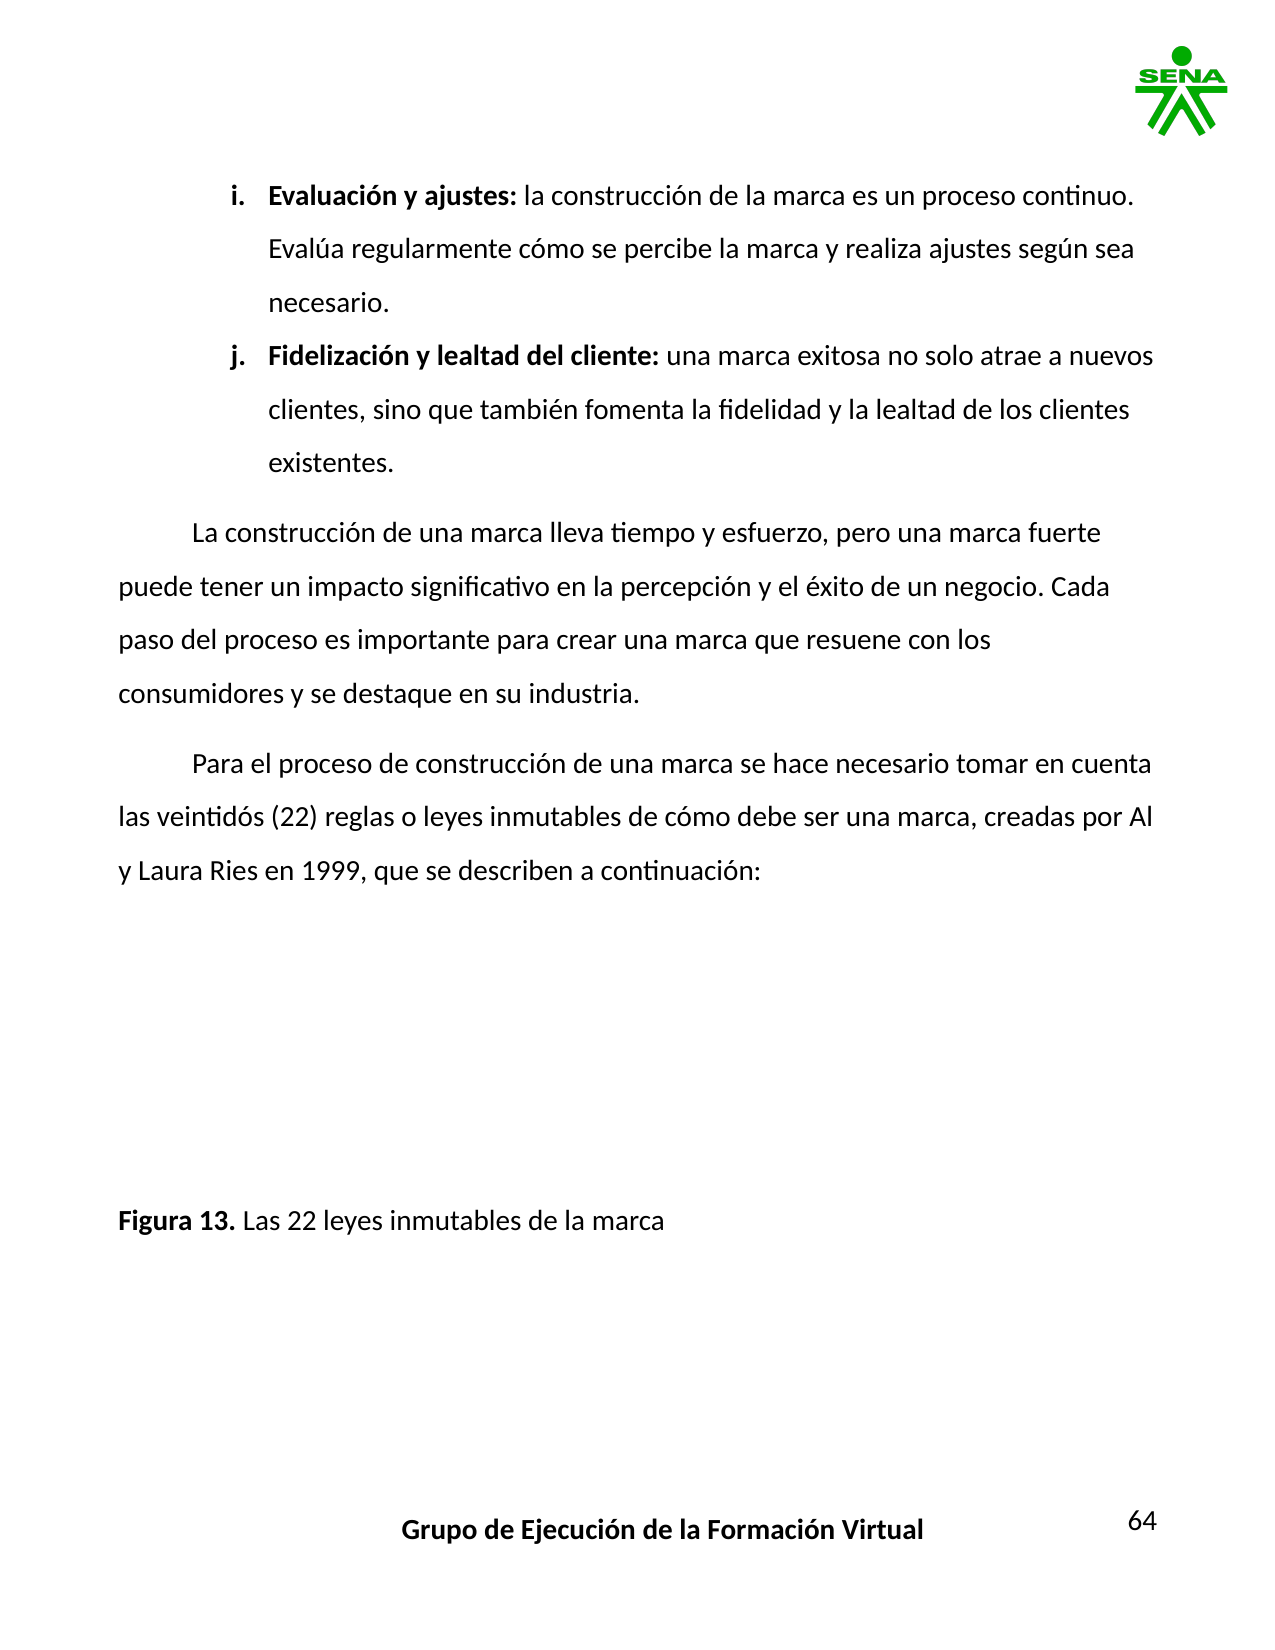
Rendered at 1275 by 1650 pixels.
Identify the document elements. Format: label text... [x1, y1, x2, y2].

text Figura 13. Las 22 leyes inmutables de la marca [118, 1202, 1157, 1238]
list Fidelización y lealtad del cliente: una marca exitosa no solo atrae a nuevos clientes, sino que también fomenta la fidelidad y la lealtad de los clientes existentes. [231, 337, 1157, 480]
text Para el proceso de construcción de una marca se hace necesario tomar en cuenta las veintidós (22) reglas o leyes inmutables de cómo debe ser una marca, creadas por Al y Laura Ries en 1999, que se describen a continuación: [118, 745, 1157, 887]
text La construcción de una marca lleva tiempo y esfuerzo, pero una marca fuerte puede tener un impacto significativo en la percepción y el éxito de un negocio. Cada paso del proceso es importante para crear una marca que resuene con los consumidores y se destaque en su industria. [118, 514, 1157, 710]
list Evaluación y ajustes: la construcción de la marca es un proceso continuo. Evalúa regularmente cómo se percibe la marca y realiza ajustes según sea necesario. [231, 177, 1157, 320]
picture [1135, 46, 1228, 136]
